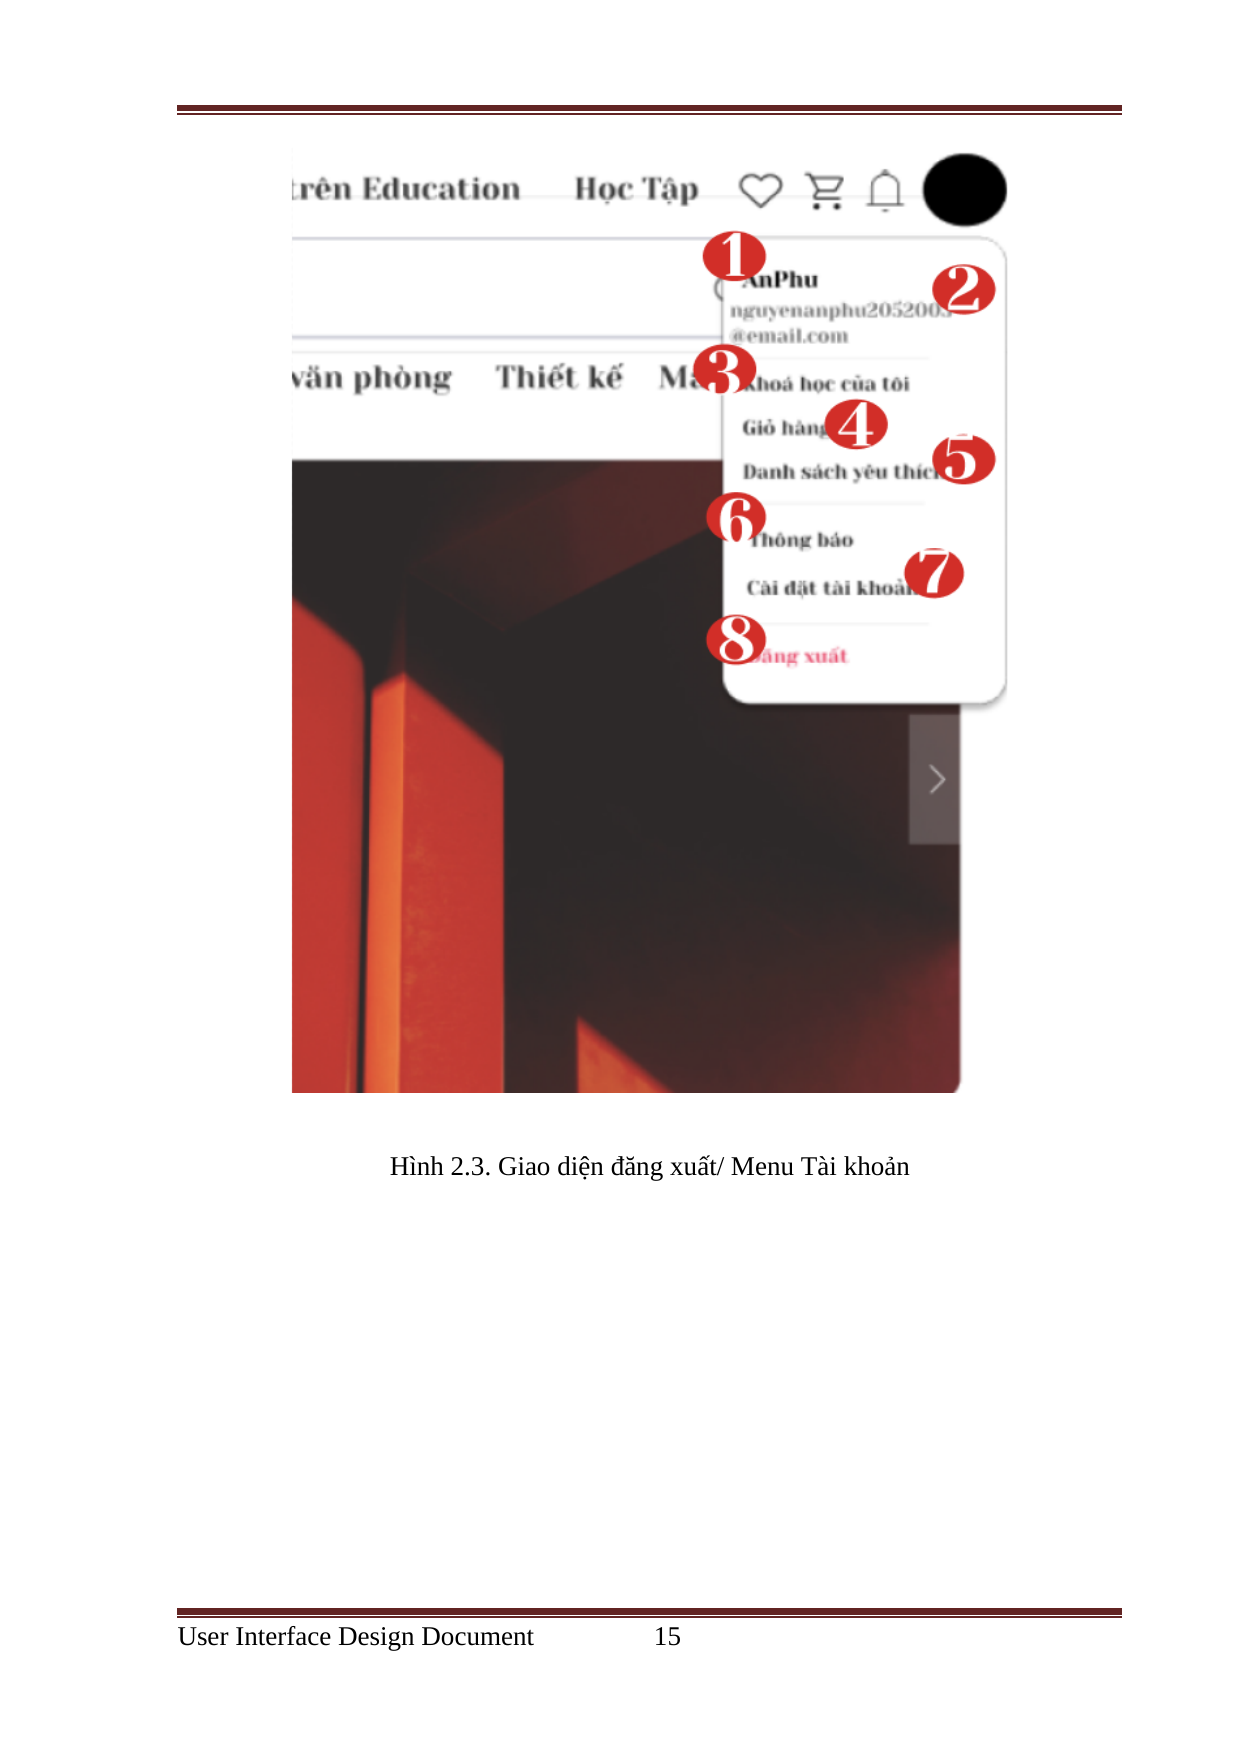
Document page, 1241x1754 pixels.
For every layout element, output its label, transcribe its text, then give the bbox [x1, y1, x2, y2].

text Hình 2.3. Giao diện đăng xuất/ Menu Tài khoản [177, 1150, 1122, 1181]
picture [291, 147, 1008, 1093]
